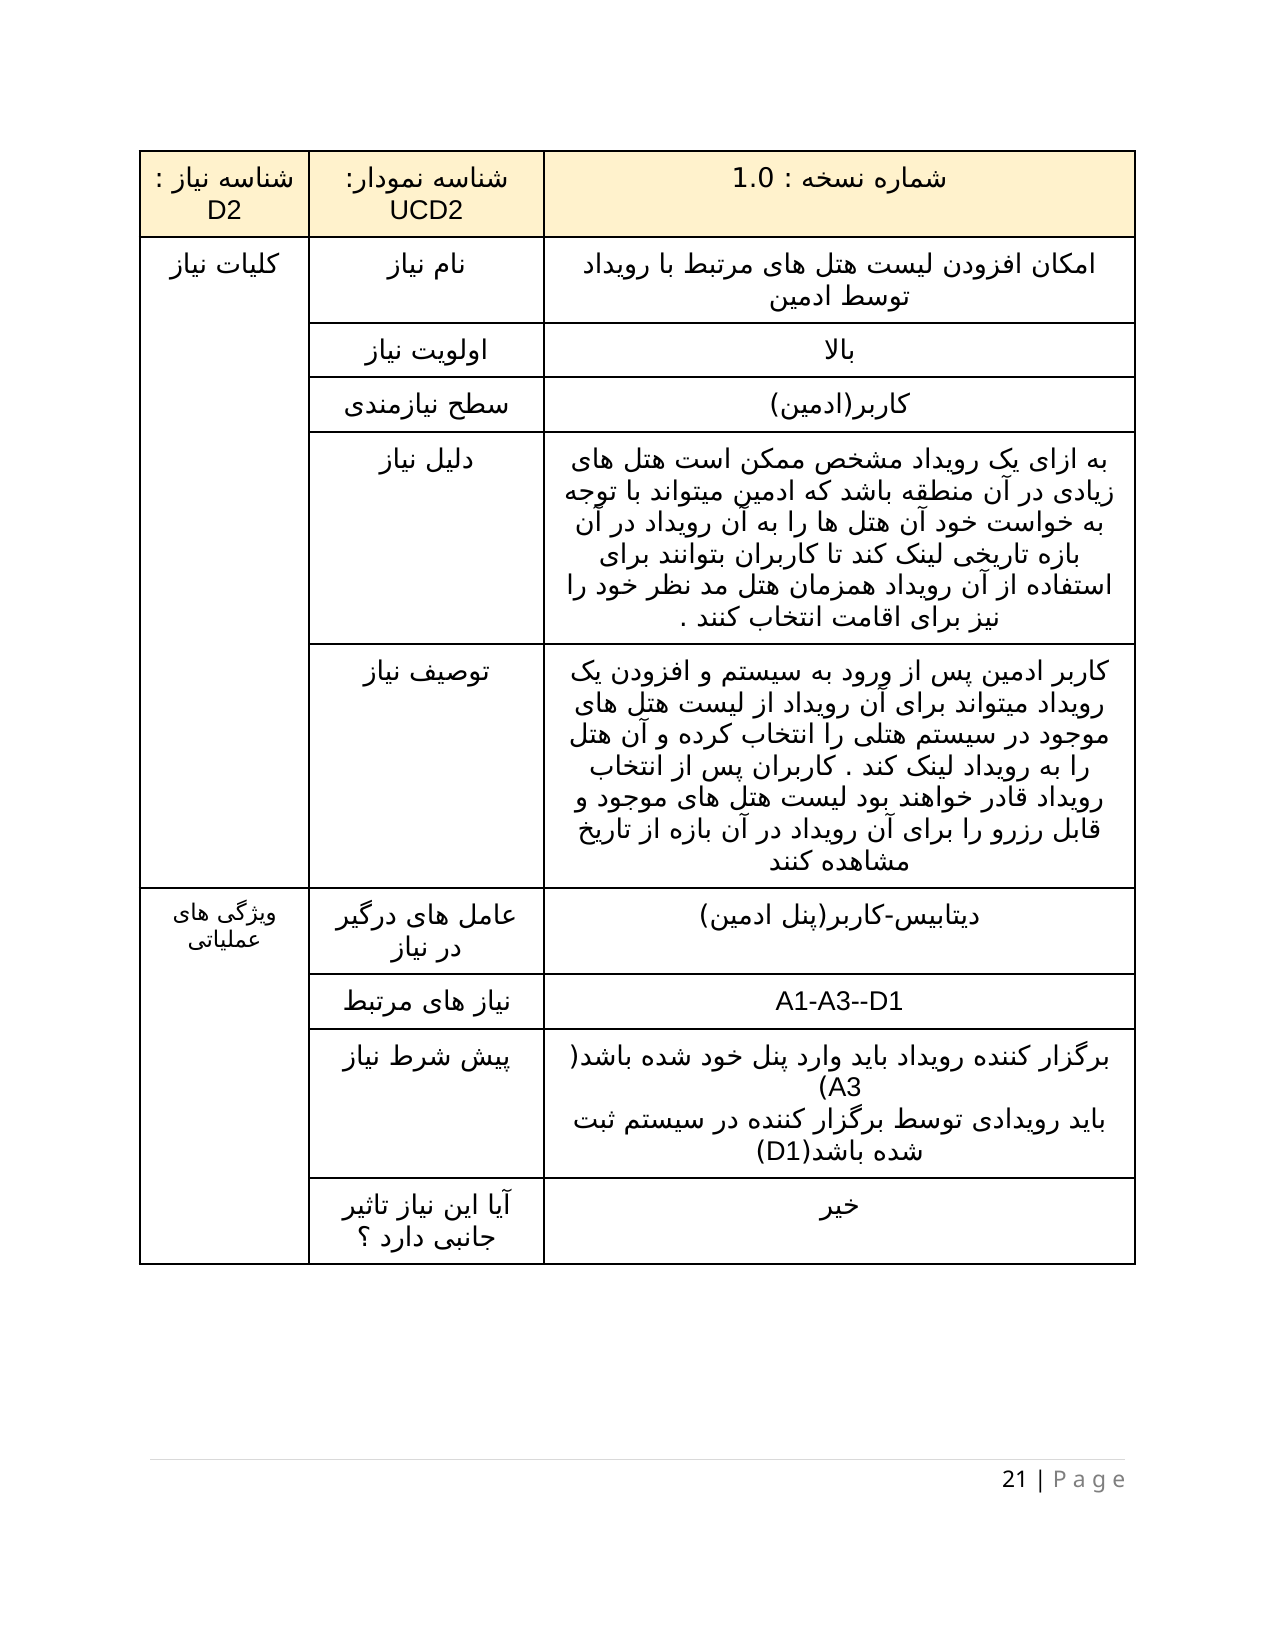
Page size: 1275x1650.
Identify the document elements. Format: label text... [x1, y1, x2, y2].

table_cell امکان افزودن لیست هتل های مرتبط با رویداد توسط ادمین [545, 238, 1134, 322]
table_cell کلیات نیاز [141, 238, 308, 887]
table_cell نیاز های مرتبط [310, 975, 543, 1027]
table_cell اولویت نیاز [310, 324, 543, 376]
table_cell بالا [545, 324, 1134, 376]
table_cell کاربر ادمین پس از ورود به سیستم و افزودن یک رویداد میتواند برای آن رویداد از لیست هتل های موجود در سیستم هتلی را انتخاب کرده و آن هتل را به رویداد لینک کند . کاربران پس از انتخاب رویداد قادر خواهند بود لیست هتل های موجود و قابل رزرو را برای آن رویداد در آن بازه از تاریخ مشاهده کنند [545, 645, 1134, 887]
table_cell A1-A3--D1 [545, 975, 1134, 1027]
table_cell پیش شرط نیاز [310, 1030, 543, 1177]
table_cell به ازای یک رویداد مشخص ممکن است هتل های زیادی در آن منطقه باشد که ادمین میتواند با توجه به خواست خود آن هتل ها را به آن رویداد در آن بازه تاریخی لینک کند تا کاربران بتوانند برای استفاده از آن رویداد همزمان هتل مد نظر خود را نیز برای اقامت انتخاب کنند . [545, 433, 1134, 643]
table_cell برگزار کننده رویداد باید وارد پنل خود شده باشد(A3) باید رویدادی توسط برگزار کننده در سیستم ثبت شده باشد(D1) [545, 1030, 1134, 1177]
table_cell نام نیاز [310, 238, 543, 322]
table_cell توصیف نیاز [310, 645, 543, 887]
table_cell دیتابیس-کاربر(پنل ادمین) [545, 889, 1134, 973]
table_cell آیا این نیاز تاثیر جانبی دارد ؟ [310, 1179, 543, 1263]
table_cell ویژگی های عملیاتی [141, 889, 308, 1263]
table_cell دلیل نیاز [310, 433, 543, 643]
table_cell عامل های درگیر در نیاز [310, 889, 543, 973]
table_header شماره نسخه : 1.0 [545, 152, 1134, 236]
table_header شناسه نیاز :D2 [141, 152, 308, 236]
table_cell سطح نیازمندی [310, 378, 543, 431]
table_cell کاربر(ادمین) [545, 378, 1134, 431]
table_header شناسه نمودار: UCD2 [310, 152, 543, 236]
table_cell خیر [545, 1179, 1134, 1263]
